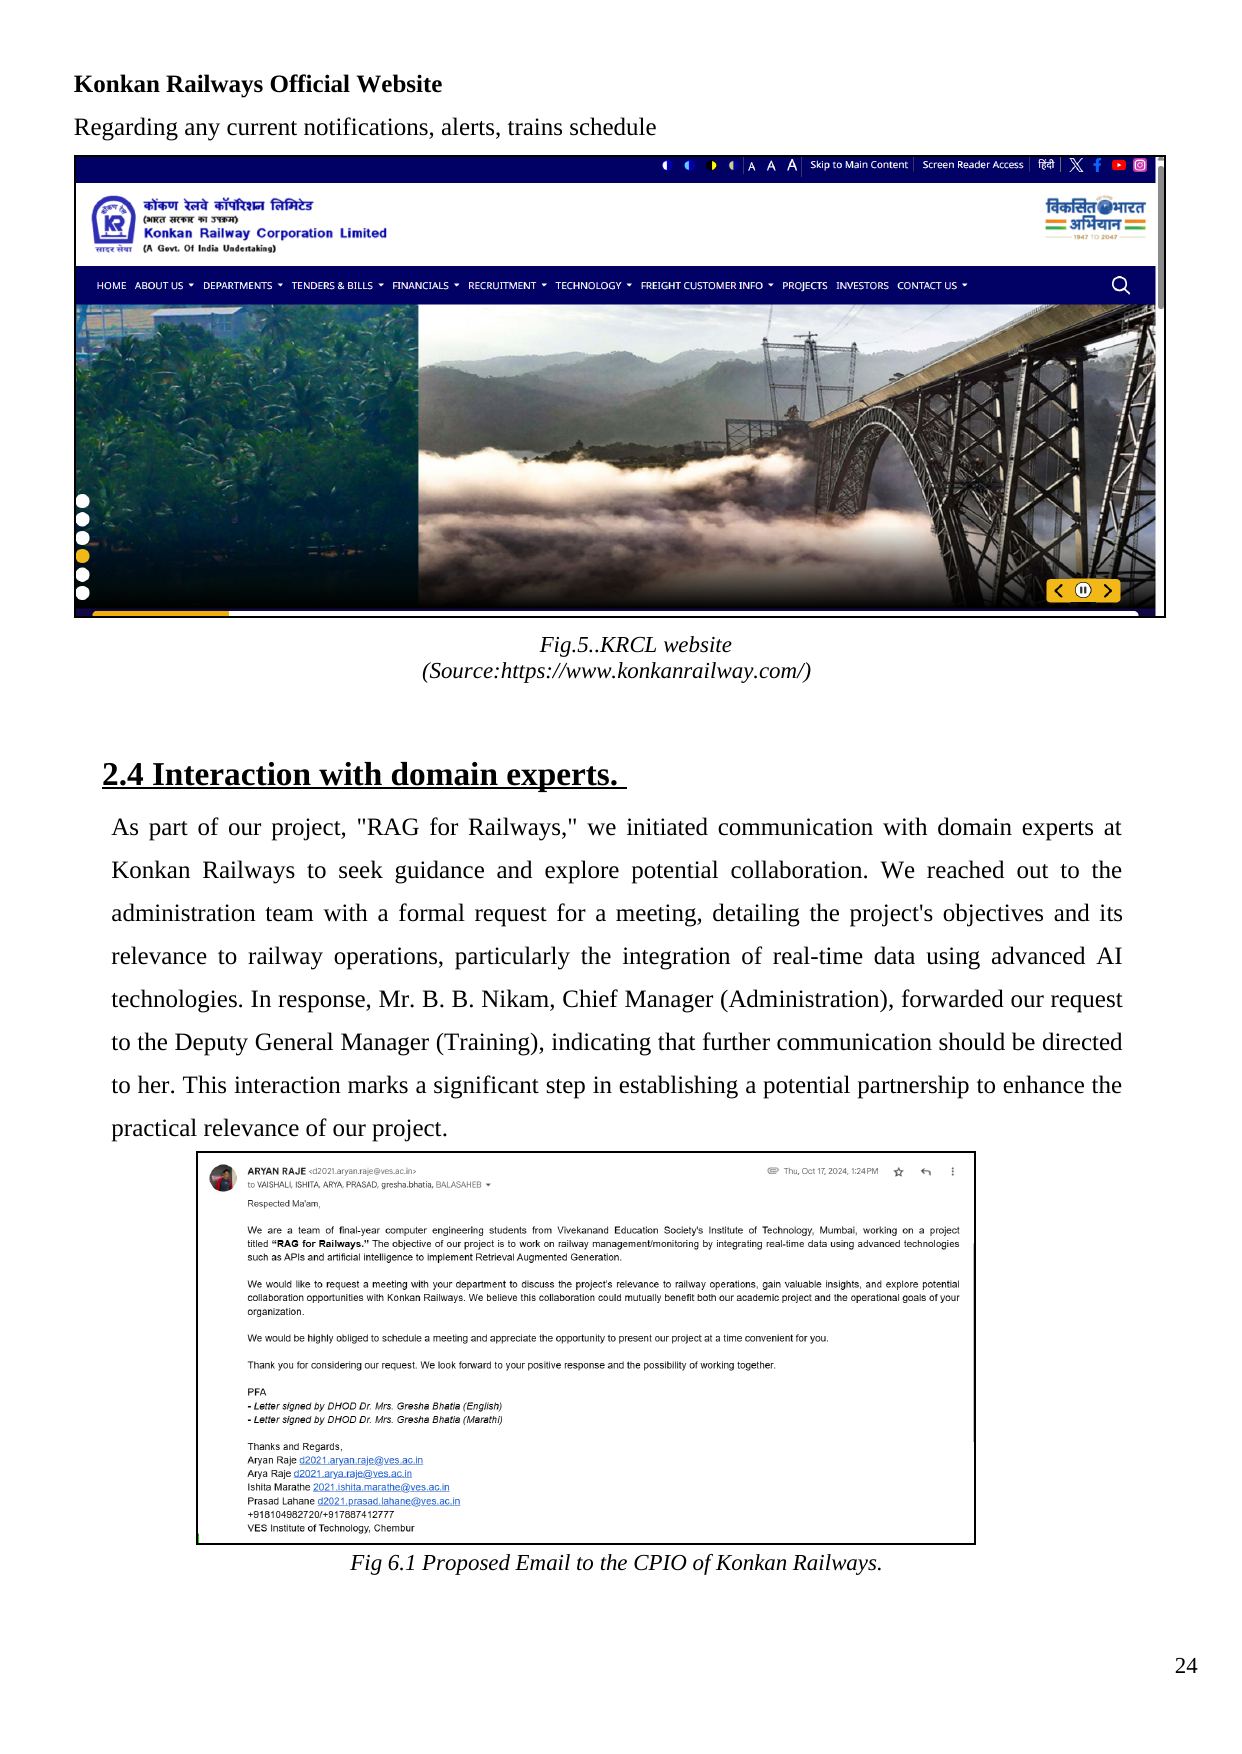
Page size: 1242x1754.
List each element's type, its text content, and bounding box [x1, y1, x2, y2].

subtitle 2.4 Interaction with domain experts. [102, 754, 1124, 792]
text Fig 6.1 Proposed Email to the CPIO of Konkan Railways. [111, 1549, 1124, 1575]
text Konkan Railways Official Website [74, 69, 1124, 97]
text (Source:https://www.konkanrailway.com/) [111, 657, 1124, 683]
text Regarding any current notifications, alerts, trains schedule [74, 112, 1124, 141]
picture [76, 157, 1164, 616]
picture [198, 1153, 974, 1543]
text Fig.5..KRCL website [74, 631, 1197, 657]
text As part of our project, "RAG for Railways," we initiated communication with domain experts at Konkan Railways to seek guidance and explore potential collaboration. We reached out to the administration team with a formal request for a meeting, detailing the project's objectives and its relevance to railway operations, particularly the integration of real-time data using advanced AI technologies. In response, Mr. B. B. Nikam, Chief Manager (Administration), forwarded our request to the Deputy General Manager (Training), indicating that further communication should be directed to her. This interaction marks a significant step in establishing a potential partnership to enhance the practical relevance of our project. [111, 812, 1124, 1142]
